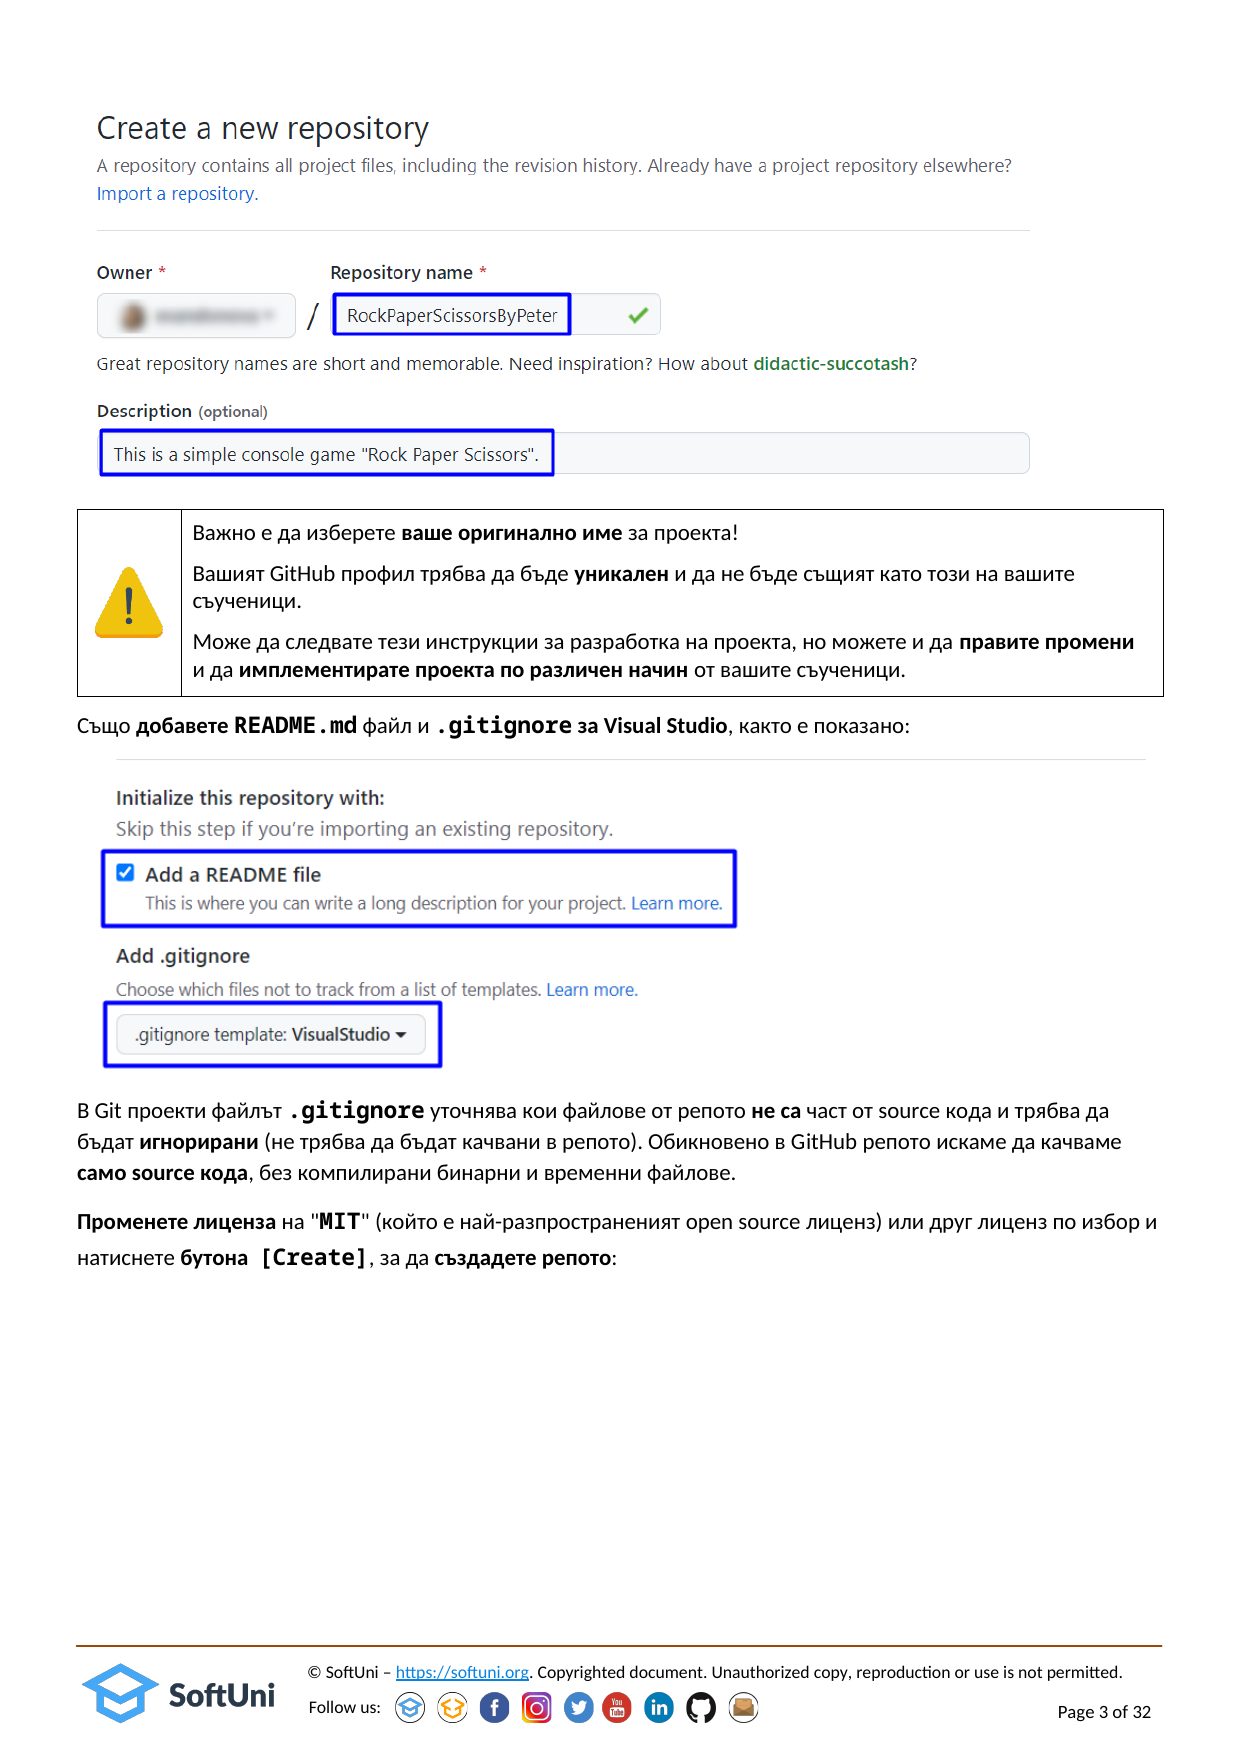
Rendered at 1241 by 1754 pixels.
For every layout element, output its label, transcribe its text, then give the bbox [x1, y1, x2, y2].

picture [395, 1692, 425, 1723]
picture [644, 1714, 653, 1723]
picture [658, 1705, 667, 1714]
picture [564, 1692, 594, 1723]
picture [75, 1658, 281, 1729]
picture [76, 759, 1164, 1076]
text Също добавете README.md файл и .gitignore за Visual Studio, както е показано: [77, 709, 1163, 741]
picture [88, 560, 169, 641]
picture [437, 1692, 468, 1723]
text В Git проекти файлът .gitignore уточнява кои файлове от репото не са част от source кода и трябва да бъдат игнорирани (не трябва да бъдат качвани в репото). Обикновено в GitHub репото искаме да качваме само source кода, без компилирани бинарни и временни файлове. [77, 1094, 1163, 1186]
picture [728, 1692, 759, 1723]
picture [522, 1692, 552, 1723]
picture [644, 1692, 653, 1701]
picture [686, 1692, 716, 1723]
text Променете лиценза на "MIT" (който е най-разпространеният open source лиценз) или друг лиценз по избор и натиснете бутона [Create], за да създадете репото: [77, 1204, 1163, 1272]
picture [665, 1692, 674, 1701]
picture [602, 1692, 632, 1723]
table_header Важно е да изберете ваше оригинално име за проекта! Вашият GitHub профил трябва да бъде уникален и да не бъде същият като този на вашите съученици. Може да следвате тези инструкции за разработка на проекта, но можете и да правите промени и да имплементирате проекта по различен начин от вашите съученици. [182, 510, 1163, 696]
picture [665, 1714, 674, 1723]
picture [479, 1692, 510, 1723]
table_header [78, 510, 181, 696]
picture [76, 95, 1164, 492]
